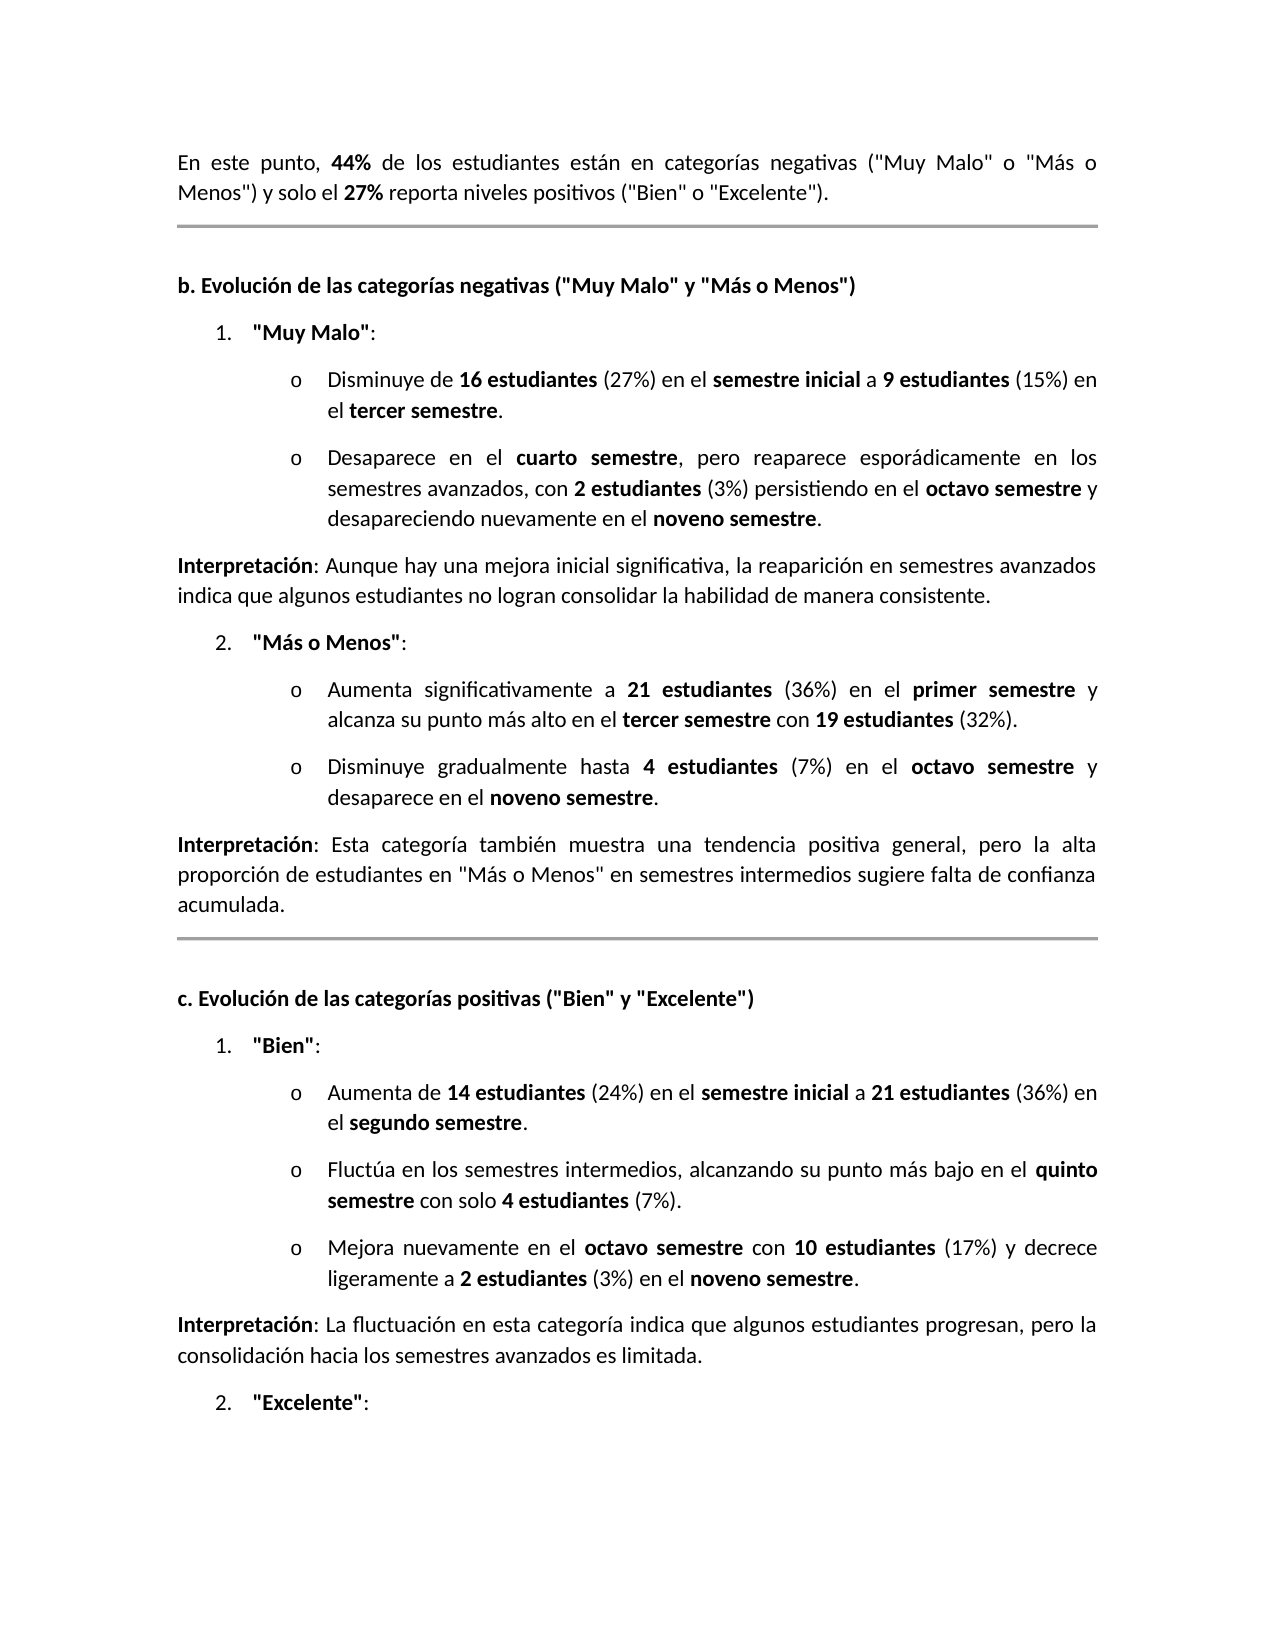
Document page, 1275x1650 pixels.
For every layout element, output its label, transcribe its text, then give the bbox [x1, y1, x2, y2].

list Aumenta de 14 estudiantes (24%) en el semestre inicial a 21 estudiantes (36%) en el segundo semestre. [290, 1078, 1098, 1137]
list Fluctúa en los semestres intermedios, alcanzando su punto más bajo en el quinto semestre con solo 4 estudiantes (7%). [290, 1155, 1098, 1214]
list "Más o Menos": [215, 628, 1098, 656]
text En este punto, 44% de los estudiantes están en categorías negativas ("Muy Malo" o "Más o Menos") y solo el 27% reporta niveles positivos ("Bien" o "Excelente"). [177, 148, 1098, 206]
text Interpretación: Aunque hay una mejora inicial significativa, la reaparición en semestres avanzados indica que algunos estudiantes no logran consolidar la habilidad de manera consistente. [177, 551, 1098, 609]
list Aumenta significativamente a 21 estudiantes (36%) en el primer semestre y alcanza su punto más alto en el tercer semestre con 19 estudiantes (32%). [290, 675, 1098, 733]
text b. Evolución de las categorías negativas ("Muy Malo" y "Más o Menos") [177, 272, 1098, 299]
text c. Evolución de las categorías positivas ("Bien" y "Excelente") [177, 984, 1098, 1012]
list "Muy Malo": [215, 318, 1098, 346]
list Desaparece en el cuarto semestre, pero reaparece esporádicamente en los semestres avanzados, con 2 estudiantes (3%) persistiendo en el octavo semestre y desapareciendo nuevamente en el noveno semestre. [290, 443, 1098, 532]
text Interpretación: La fluctuación en esta categoría indica que algunos estudiantes progresan, pero la consolidación hacia los semestres avanzados es limitada. [177, 1311, 1098, 1369]
text Interpretación: Esta categoría también muestra una tendencia positiva general, pero la alta proporción de estudiantes en "Más o Menos" en semestres intermedios sugiere falta de confianza acumulada. [177, 830, 1098, 918]
list "Excelente": [215, 1388, 1098, 1416]
list "Bien": [215, 1031, 1098, 1059]
list Mejora nuevamente en el octavo semestre con 10 estudiantes (17%) y decrece ligeramente a 2 estudiantes (3%) en el noveno semestre. [290, 1233, 1098, 1292]
list Disminuye de 16 estudiantes (27%) en el semestre inicial a 9 estudiantes (15%) en el tercer semestre. [290, 365, 1098, 424]
list Disminuye gradualmente hasta 4 estudiantes (7%) en el octavo semestre y desaparece en el noveno semestre. [290, 752, 1098, 811]
